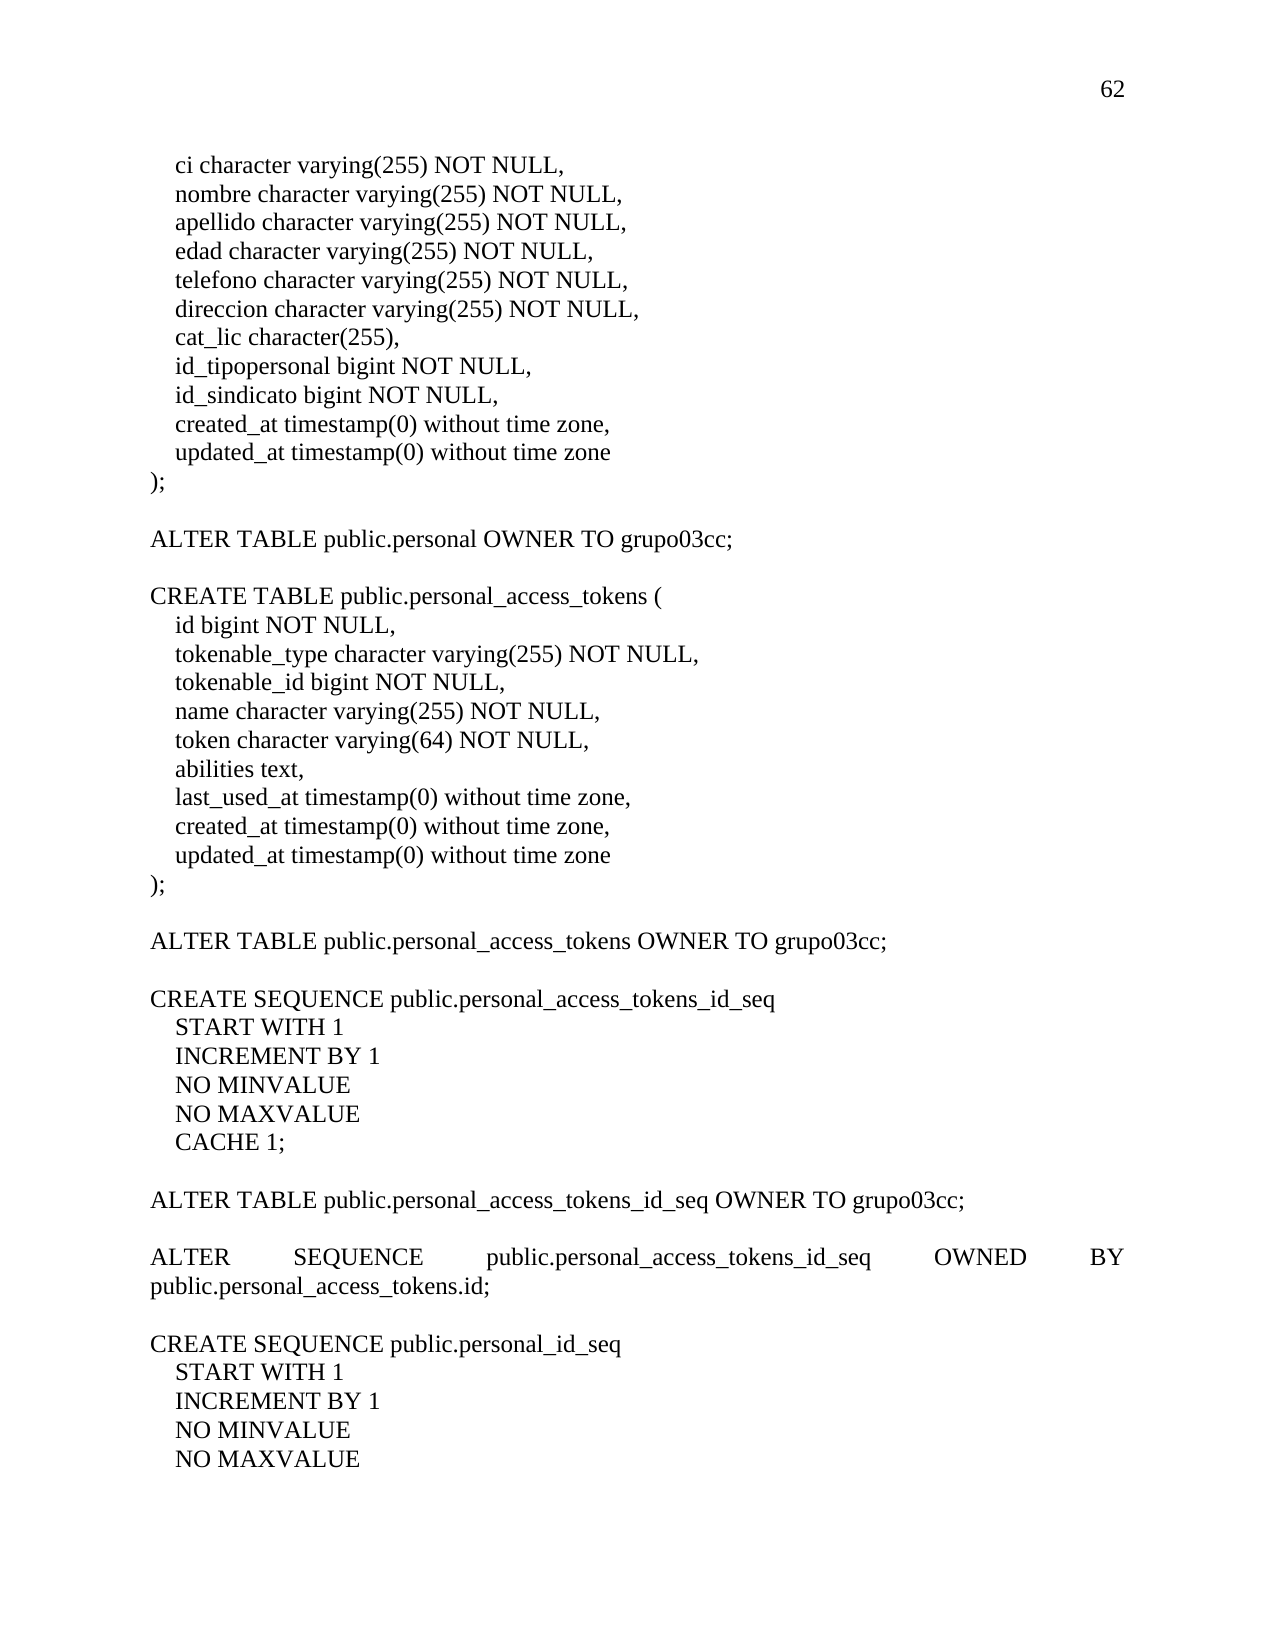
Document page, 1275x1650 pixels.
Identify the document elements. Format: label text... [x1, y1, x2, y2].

text last_used_at timestamp(0) without time zone, [150, 782, 1125, 811]
text tokenable_type character varying(255) NOT NULL, [150, 639, 1125, 667]
text ); [150, 869, 1125, 897]
text INCREMENT BY 1 [150, 1041, 1125, 1070]
text NO MINVALUE [150, 1070, 1125, 1099]
text edad character varying(255) NOT NULL, [150, 236, 1125, 265]
text NO MAXVALUE [150, 1444, 1125, 1472]
text START WITH 1 [150, 1357, 1125, 1386]
text abilities text, [150, 754, 1125, 782]
text id_tipopersonal bigint NOT NULL, [150, 351, 1125, 380]
text NO MINVALUE [150, 1415, 1125, 1444]
text START WITH 1 [150, 1012, 1125, 1041]
text ALTER TABLE public.personal OWNER TO grupo03cc; [150, 524, 1125, 552]
text CREATE SEQUENCE public.personal_id_seq [150, 1329, 1125, 1357]
text tokenable_id bigint NOT NULL, [150, 667, 1125, 696]
text cat_lic character(255), [150, 322, 1125, 351]
text INCREMENT BY 1 [150, 1386, 1125, 1415]
text apellido character varying(255) NOT NULL, [150, 207, 1125, 236]
text direccion character varying(255) NOT NULL, [150, 294, 1125, 322]
text ALTER SEQUENCE public.personal_access_tokens_id_seq OWNED BY public.personal_access_tokens.id; [150, 1242, 1125, 1300]
text updated_at timestamp(0) without time zone [150, 840, 1125, 869]
text ALTER TABLE public.personal_access_tokens_id_seq OWNER TO grupo03cc; [150, 1185, 1125, 1214]
text token character varying(64) NOT NULL, [150, 725, 1125, 754]
text created_at timestamp(0) without time zone, [150, 811, 1125, 840]
text ci character varying(255) NOT NULL, [150, 150, 1125, 179]
text CREATE TABLE public.personal_access_tokens ( [150, 581, 1125, 610]
text ); [150, 466, 1125, 495]
text updated_at timestamp(0) without time zone [150, 437, 1125, 466]
text created_at timestamp(0) without time zone, [150, 409, 1125, 437]
text NO MAXVALUE [150, 1099, 1125, 1127]
text nombre character varying(255) NOT NULL, [150, 179, 1125, 207]
text CACHE 1; [150, 1127, 1125, 1156]
text telefono character varying(255) NOT NULL, [150, 265, 1125, 294]
text id_sindicato bigint NOT NULL, [150, 380, 1125, 409]
text CREATE SEQUENCE public.personal_access_tokens_id_seq [150, 984, 1125, 1012]
text id bigint NOT NULL, [150, 610, 1125, 639]
text ALTER TABLE public.personal_access_tokens OWNER TO grupo03cc; [150, 926, 1125, 955]
text name character varying(255) NOT NULL, [150, 696, 1125, 725]
